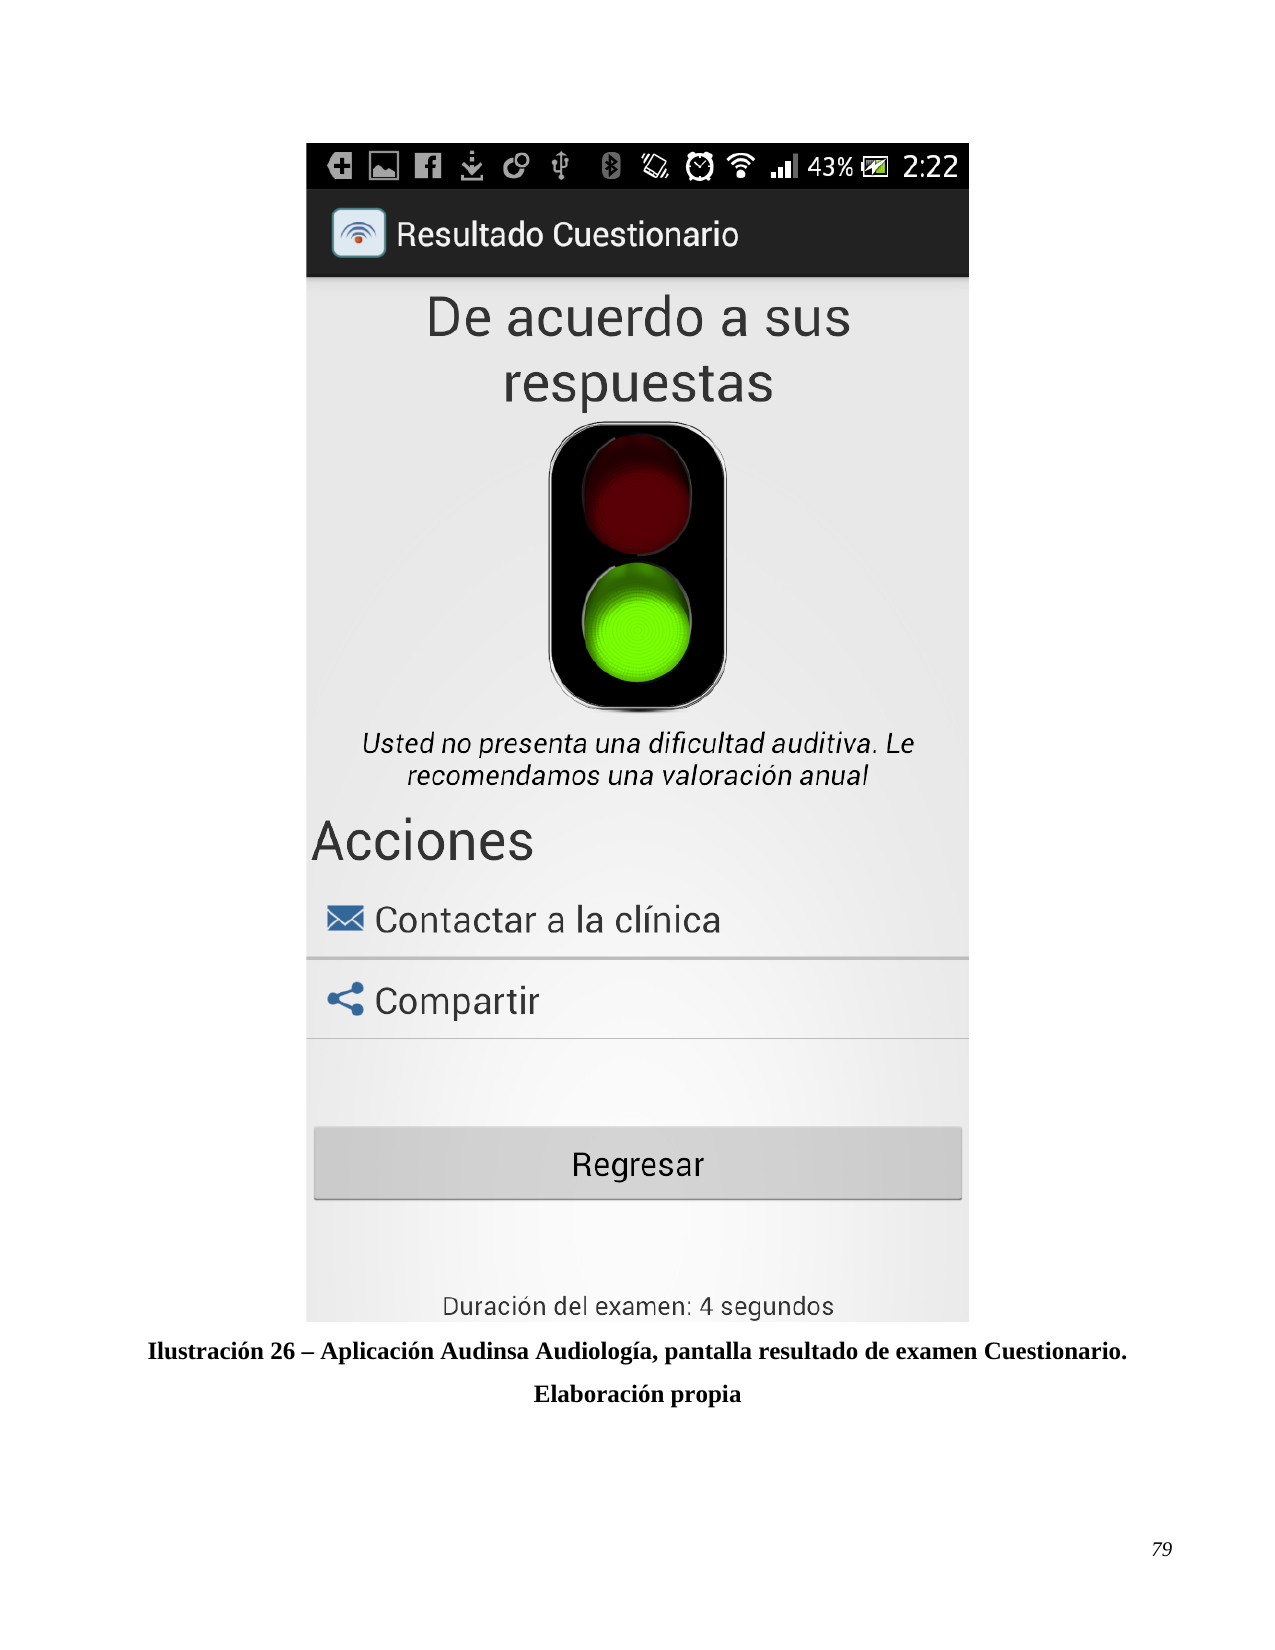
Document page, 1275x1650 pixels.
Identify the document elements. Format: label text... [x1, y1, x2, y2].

picture [306, 143, 969, 1322]
text Ilustración 26 – Aplicación Audinsa Audiología, pantalla resultado de examen Cuestionario. [103, 1336, 1172, 1365]
text Elaboración propia [103, 1379, 1172, 1408]
